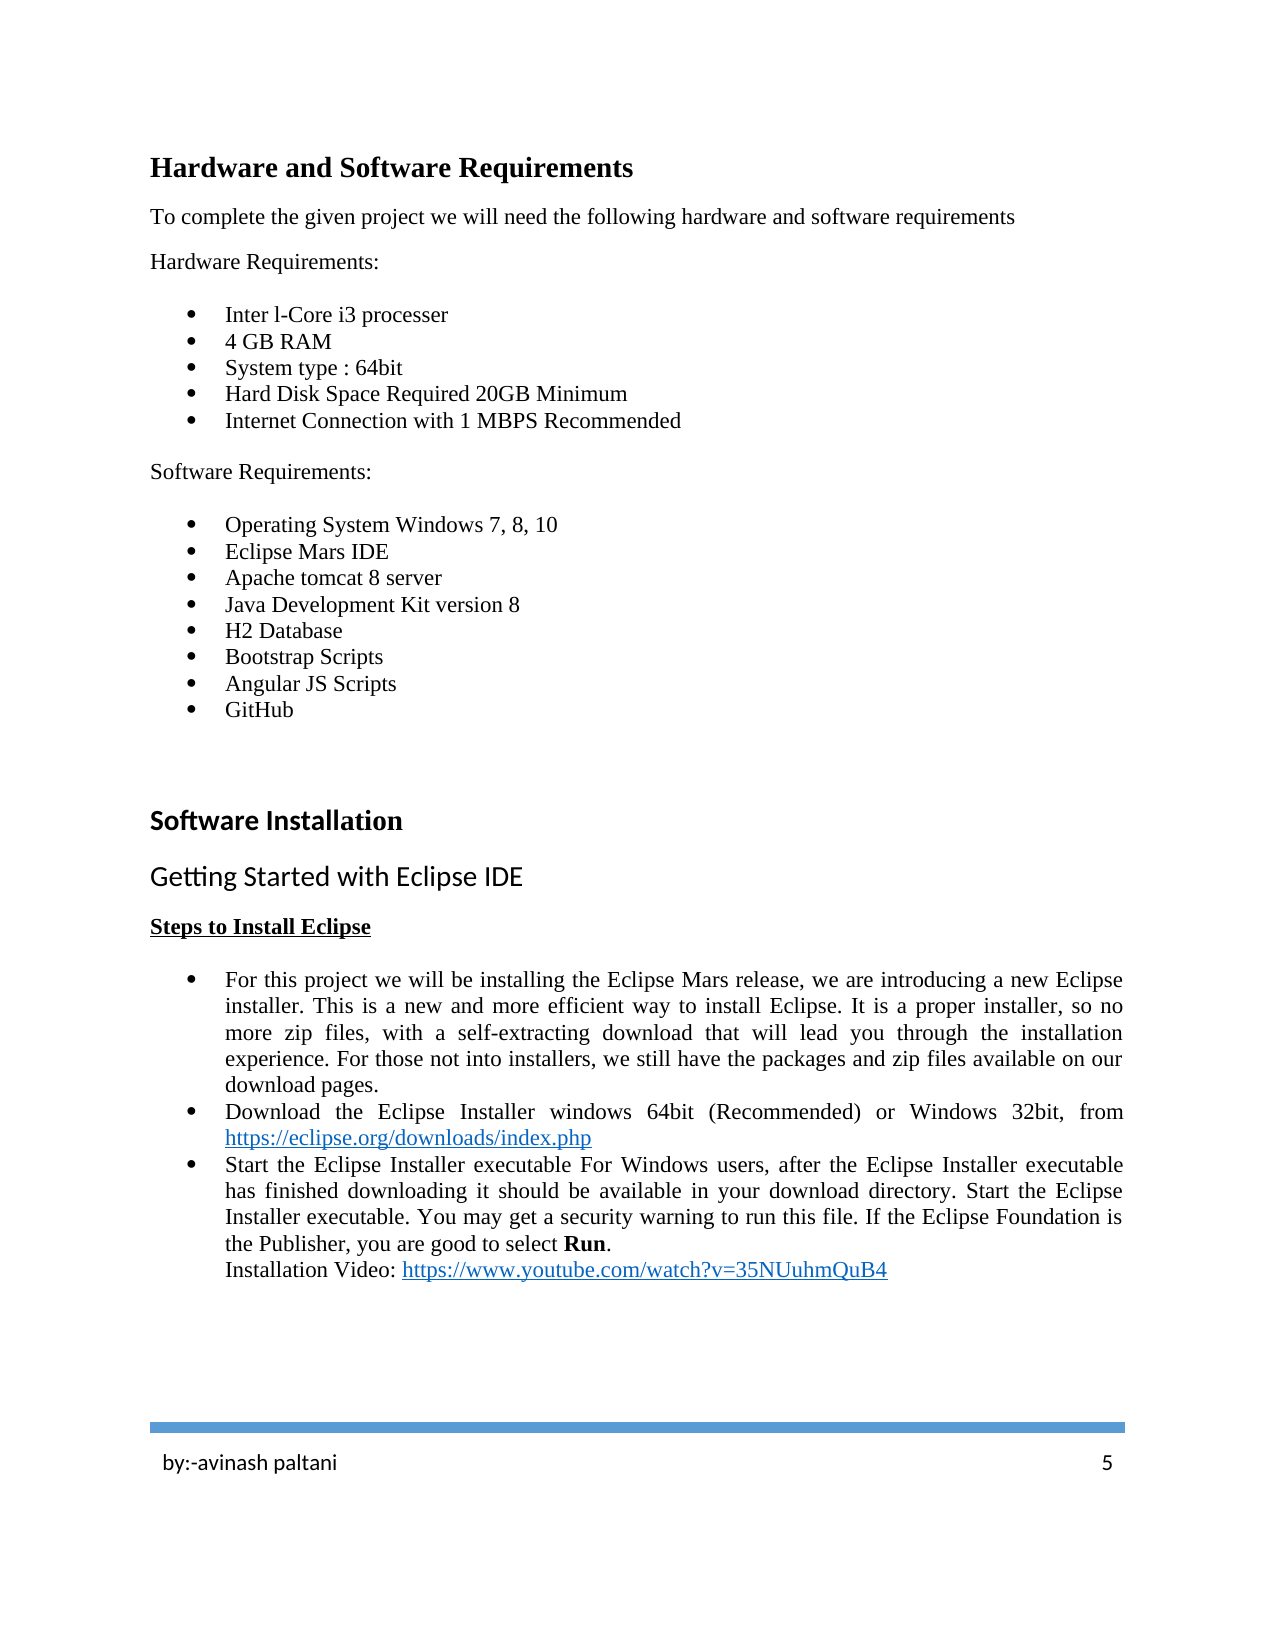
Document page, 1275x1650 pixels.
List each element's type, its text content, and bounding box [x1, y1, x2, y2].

list GitHub [187, 696, 1125, 722]
list Internet Connection with 1 MBPS Recommended [187, 407, 1125, 433]
list Eclipse Mars IDE [187, 538, 1125, 564]
text Steps to Install Eclipse [150, 913, 1125, 939]
list For this project we will be installing the Eclipse Mars release, we are introducing a new Eclipse installer. This is a new and more efficient way to install Eclipse. It is a proper installer, so no more zip files, with a self-extracting download that will lead you through the installation experience. For those not into installers, we still have the packages and zip files available on our download pages. [187, 966, 1125, 1098]
text Software Requirements: [150, 458, 1125, 484]
list System type : 64bit [187, 354, 1125, 380]
list Inter l-Core i3 processer [187, 301, 1125, 328]
list Hard Disk Space Required 20GB Minimum [187, 380, 1125, 407]
list Apache tomcat 8 server [187, 564, 1125, 591]
list Operating System Windows 7, 8, 10 [187, 512, 1125, 538]
list H2 Database [187, 617, 1125, 643]
list Installation Video: https://www.youtube.com/watch?v=35NUuhmQuB4 [225, 1256, 1125, 1282]
list Download the Eclipse Installer windows 64bit (Recommended) or Windows 32bit, from https://eclipse.org/downloads/index.php [187, 1098, 1125, 1151]
list 4 GB RAM [187, 328, 1125, 354]
list Bootstrap Scripts [187, 643, 1125, 670]
text Software Installation [150, 802, 1125, 838]
text Hardware Requirements: [150, 248, 1125, 274]
list Angular JS Scripts [187, 670, 1125, 696]
text Hardware and Software Requirements [150, 150, 1125, 183]
text Getting Started with Eclipse IDE [150, 858, 1125, 893]
text To complete the given project we will need the following hardware and software requirements [150, 203, 1125, 229]
list Start the Eclipse Installer executable For Windows users, after the Eclipse Installer executable has finished downloading it should be available in your download directory. Start the Eclipse Installer executable. You may get a security warning to run this file. If the Eclipse Foundation is the Publisher, you are good to select Run. [187, 1151, 1125, 1256]
list Java Development Kit version 8 [187, 591, 1125, 617]
